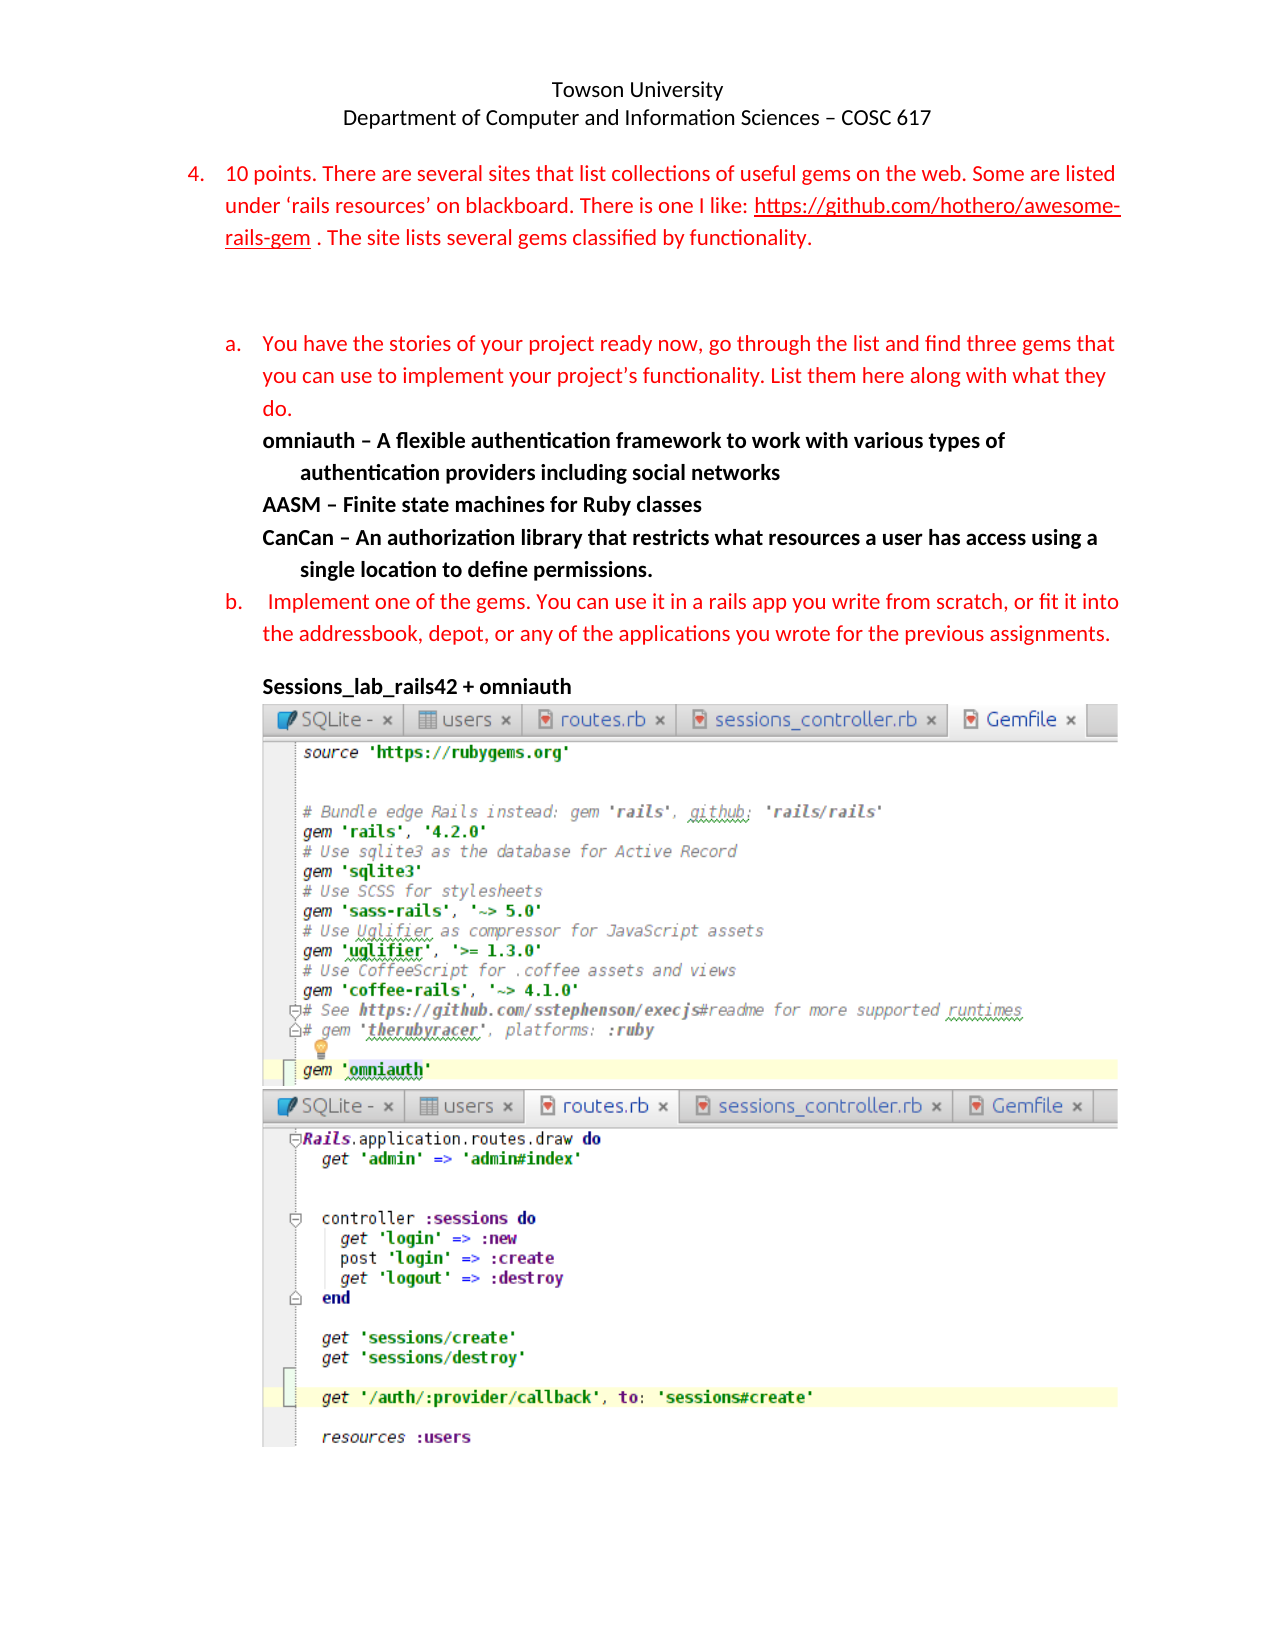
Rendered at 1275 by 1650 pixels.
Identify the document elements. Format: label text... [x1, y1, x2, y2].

list Implement one of the gems. You can use it in a rails app you write from scratch, or fit it into the addressbook, depot, or any of the applications you wrote for the previous assignments. [225, 587, 1125, 647]
list CanCan – An authorization library that restricts what resources a user has access using a single location to define permissions. [262, 523, 1125, 583]
picture [262, 704, 1118, 1086]
list omniauth – A flexible authentication framework to work with various types of authentication providers including social networks [262, 426, 1125, 486]
text Sessions_lab_rails42 + omniauth [225, 672, 1125, 700]
list 10 points. There are several sites that list collections of useful gems on the web. Some are listed under ‘rails resources’ on blackboard. There is one I like: https://github.com/hothero/awesome-rails-gem . The site lists several gems classified by functionality. [187, 159, 1125, 251]
list You have the stories of your project ready now, go through the list and find three gems that you can use to implement your project’s functionality. List them here along with what they do. [225, 329, 1125, 422]
list AASM – Finite state machines for Ruby classes [262, 490, 1125, 518]
picture [262, 1089, 1118, 1447]
